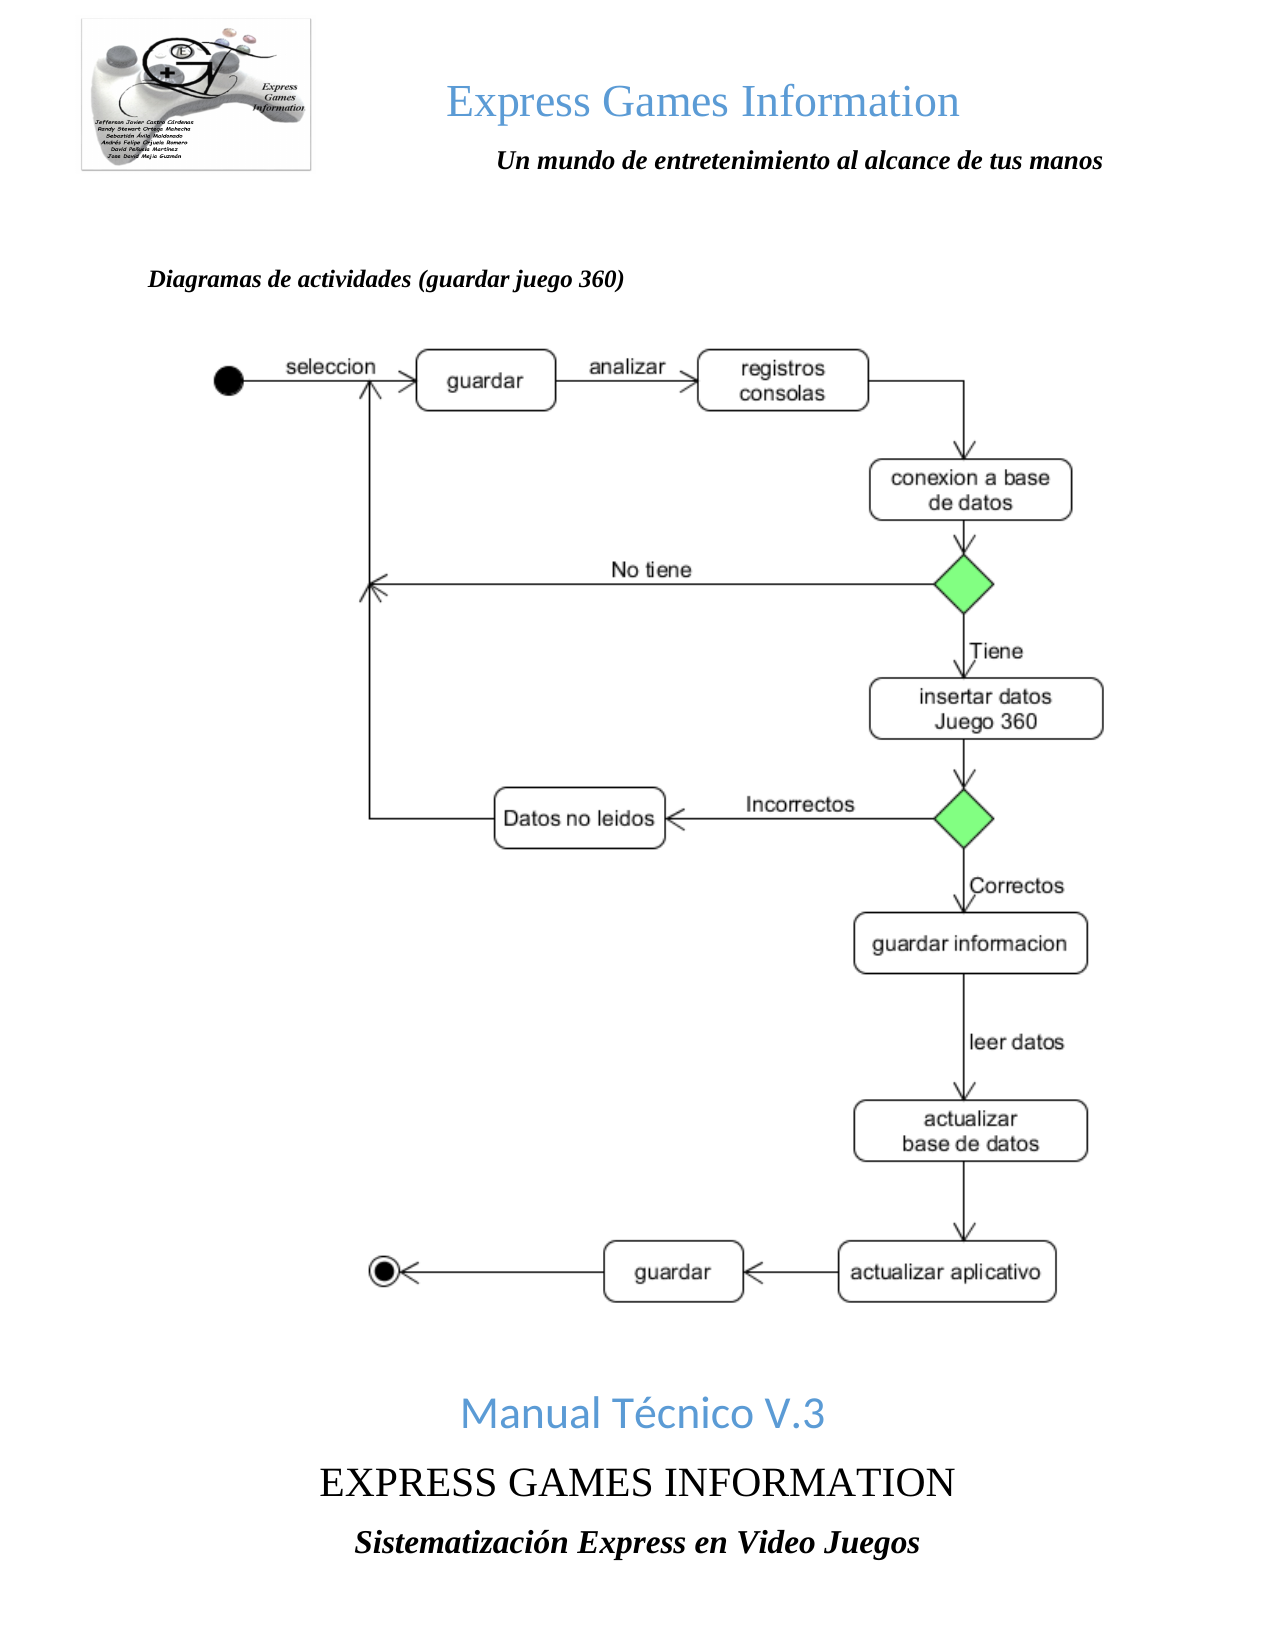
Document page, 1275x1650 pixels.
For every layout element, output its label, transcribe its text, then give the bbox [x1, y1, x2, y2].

picture [147, 322, 1129, 1317]
subtitle Diagramas de actividades (guardar juego 360) [148, 264, 1127, 293]
picture [75, 15, 316, 174]
